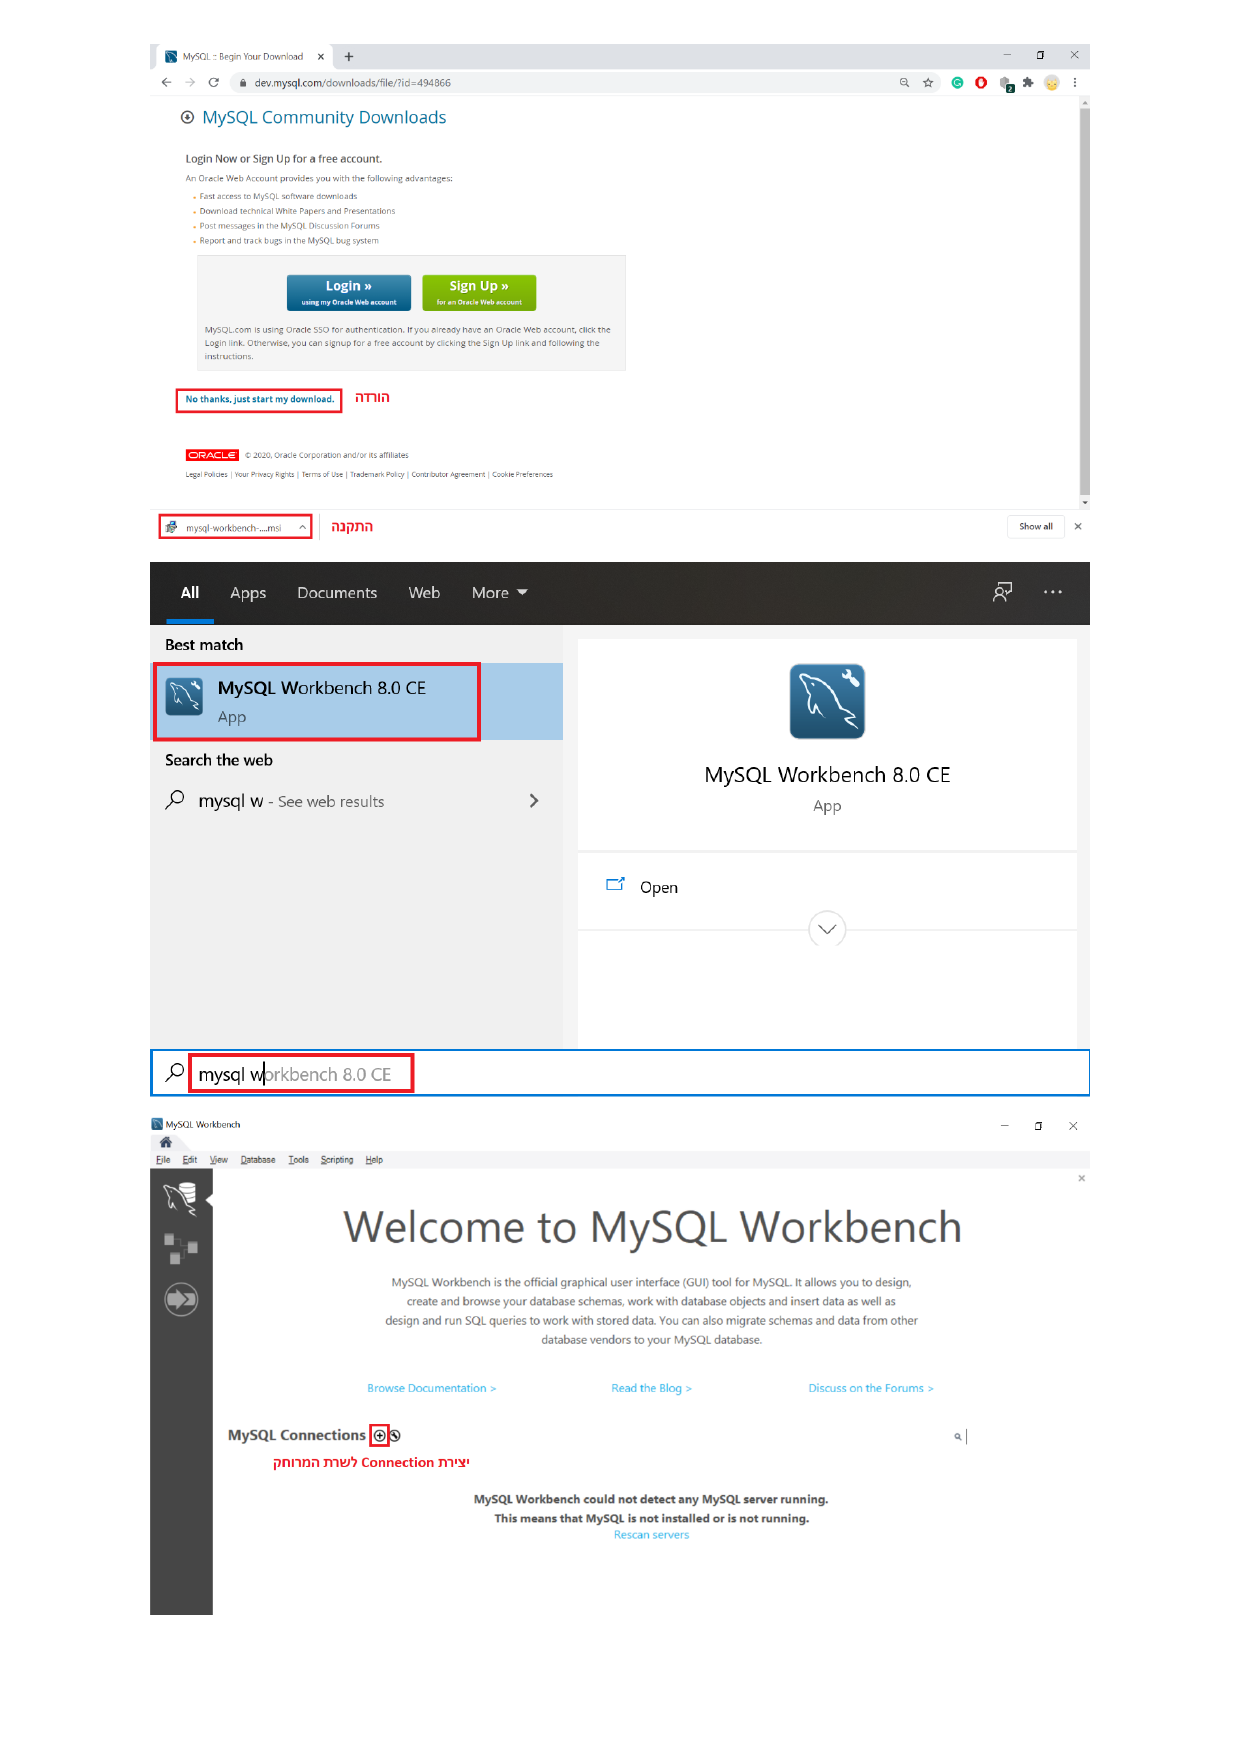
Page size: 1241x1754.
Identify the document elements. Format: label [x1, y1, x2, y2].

picture [150, 1115, 1090, 1615]
picture [150, 562, 1090, 1097]
picture [150, 44, 1090, 544]
